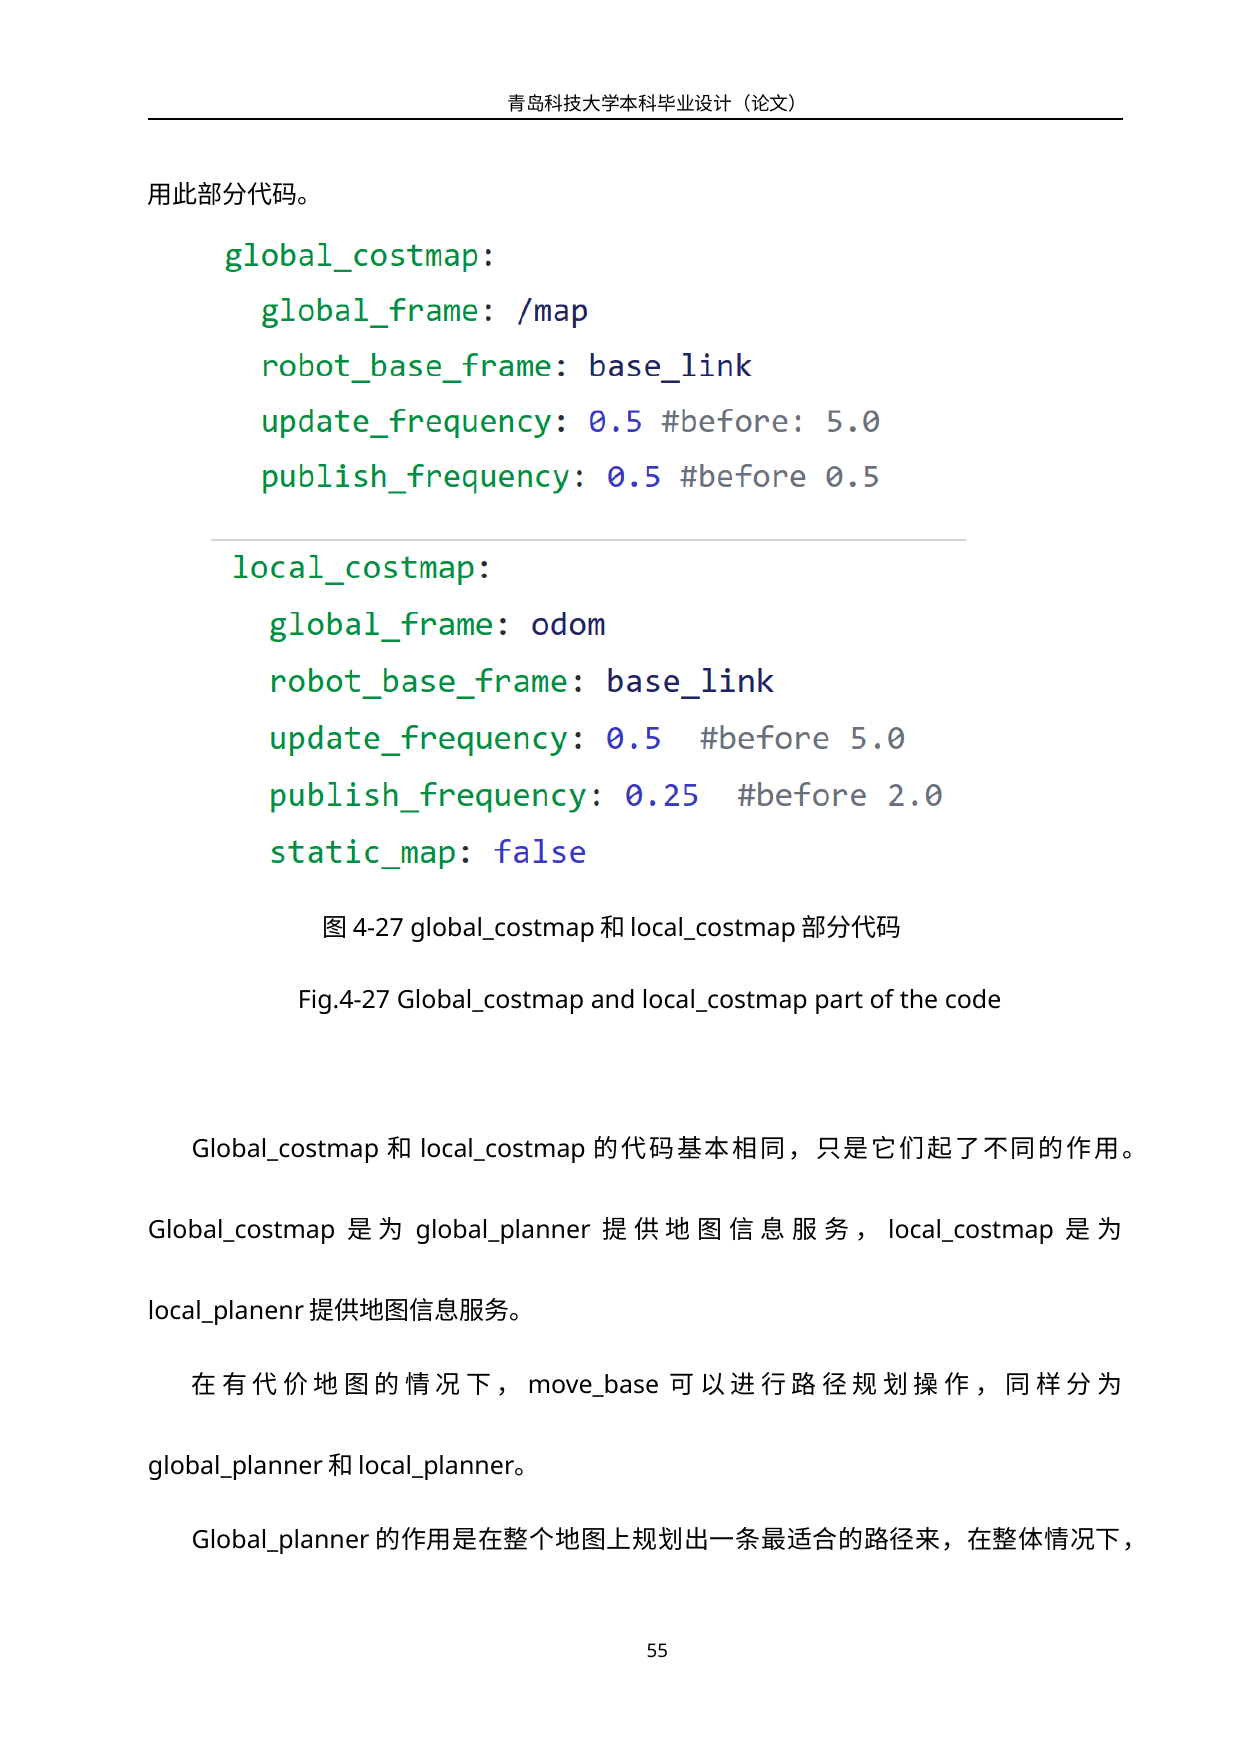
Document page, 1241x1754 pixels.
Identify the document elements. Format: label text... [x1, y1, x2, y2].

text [148, 161, 1123, 226]
text Global_costmap和local_costmap的代码基本相同，只是它们起了不同的作用。Global_costmap是为global_planner提供地图信息服务，local_costmap是为local_planenr提供地图信息服务。 [148, 1114, 1123, 1341]
text Fig.4-27 Global_costmap and local_costmap part of the code [148, 967, 1123, 1032]
text 在有代价地图的情况下，move_base可以进行路径规划操作，同样分为global_planner和local_planner。 [148, 1350, 1123, 1496]
picture [211, 539, 967, 886]
text 图4-27 global_costmap和local_costmap部分代码 [148, 893, 1123, 958]
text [148, 1506, 1123, 1571]
picture [197, 234, 927, 517]
